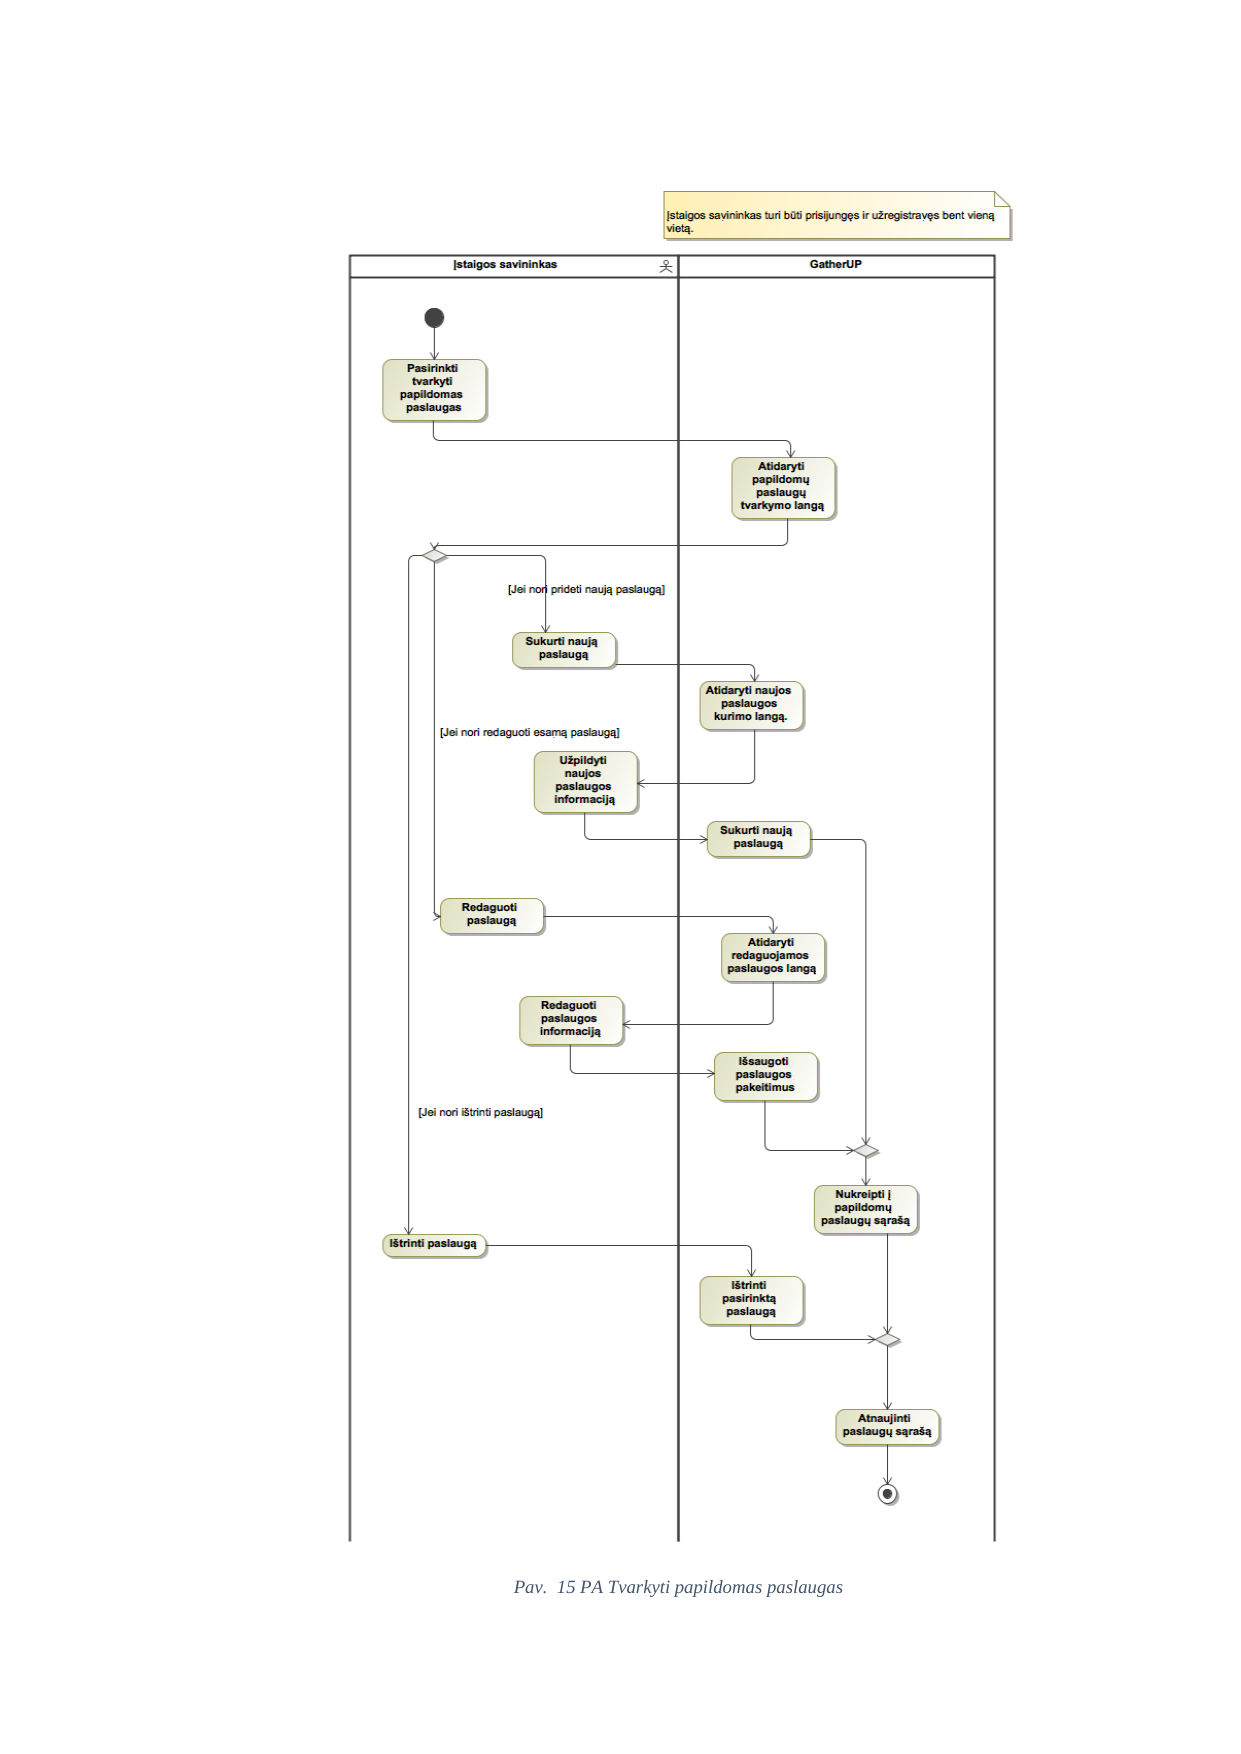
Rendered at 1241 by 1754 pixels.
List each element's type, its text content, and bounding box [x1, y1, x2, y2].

picture [334, 177, 1024, 1557]
text Pav. PA Tvarkyti papildomas paslaugas [177, 1576, 1181, 1598]
